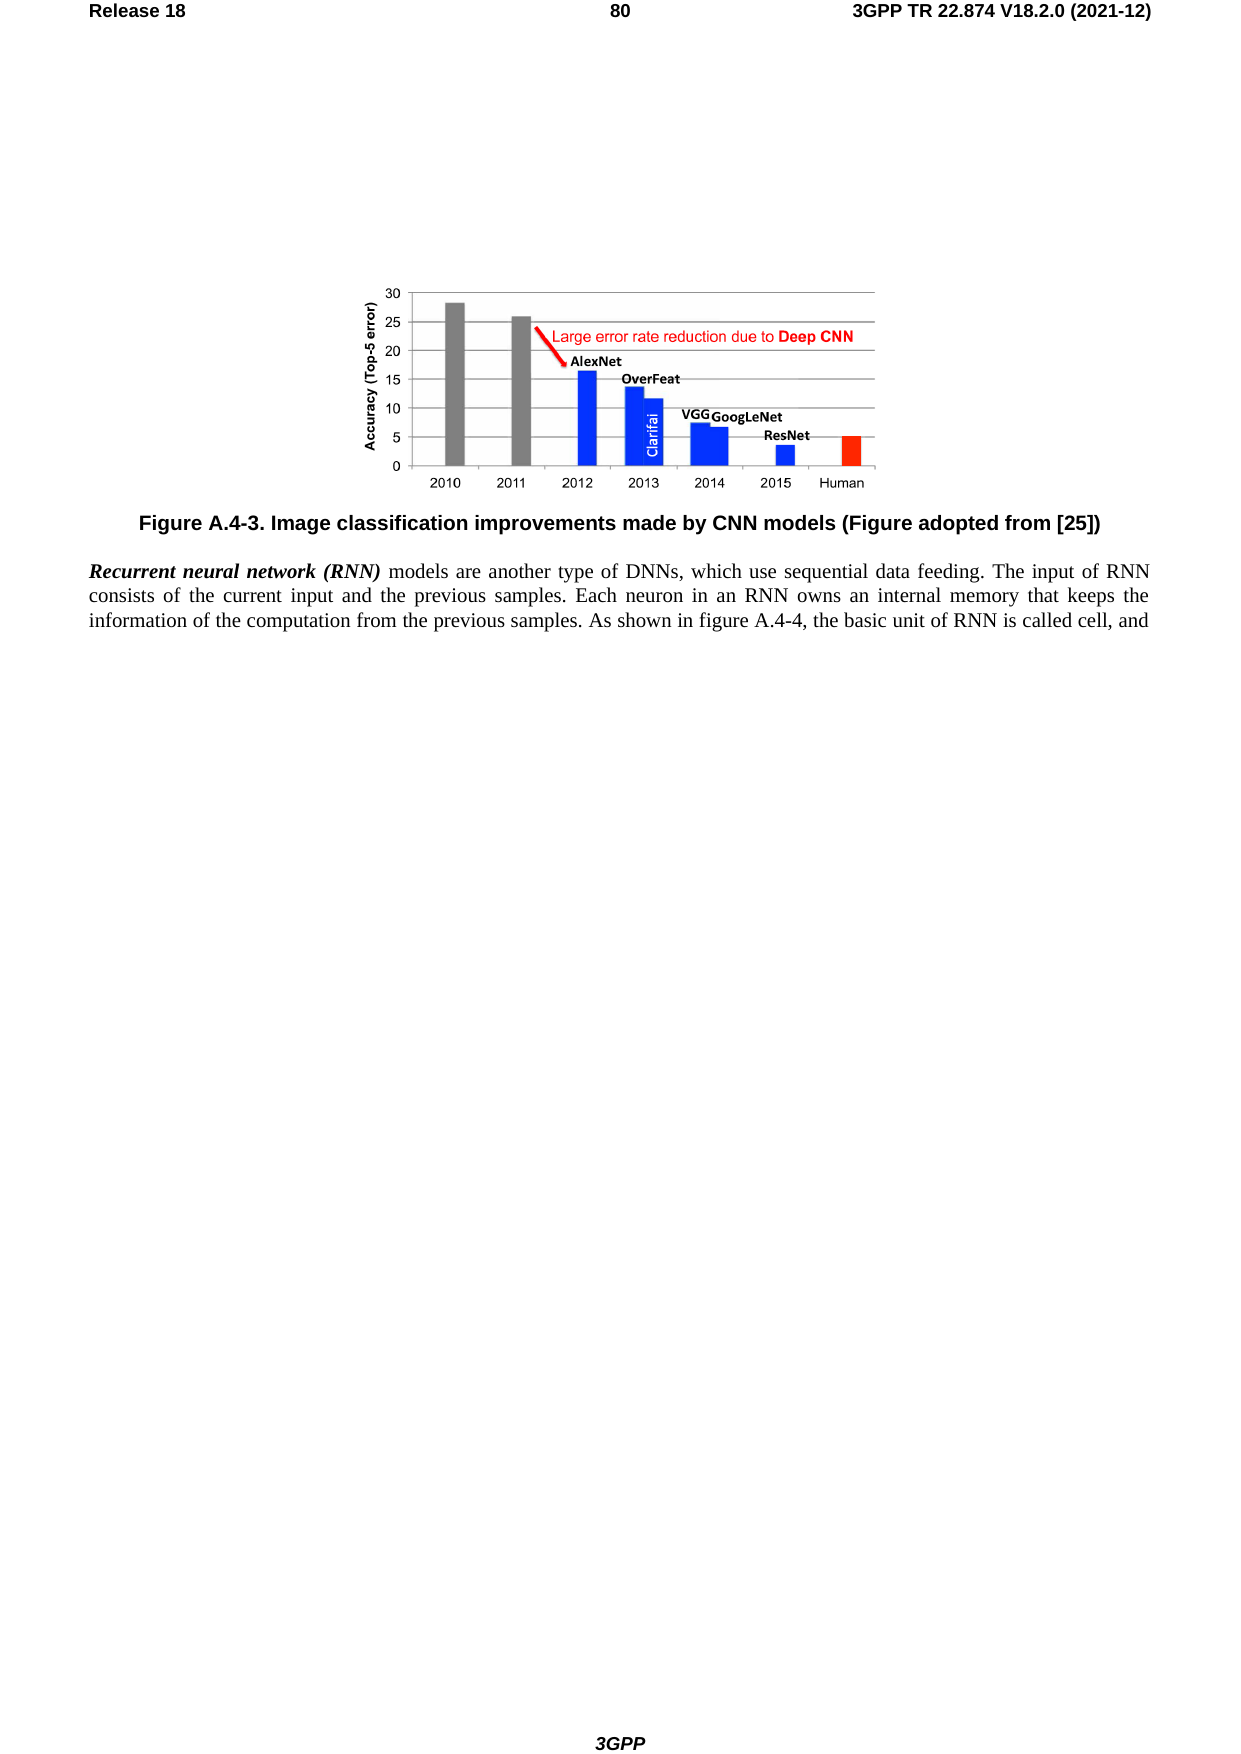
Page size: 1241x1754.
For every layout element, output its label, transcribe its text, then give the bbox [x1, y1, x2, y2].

text Figure A.4-3. Image classification improvements made by CNN models (Figure adopted from [25]) [89, 510, 1152, 534]
text Recurrent neural network (RNN) models are another type of DNNs, which use sequential data feeding. The input of RNN consists of the current input and the previous samples. Each neuron in an RNN owns an internal memory that keeps the information of the computation from the previous samples. As shown in figure A.4-4, the basic unit of RNN is called cell, and further, each cell consists of layers and a series of cells enables the sequential processing of RNN models. RNN models have been widely used in the natural language processing task on mobile devices, e.g., language modelling, machine translation, question answering, word embedding, and document classification. [89, 559, 1152, 632]
picture [362, 285, 878, 492]
